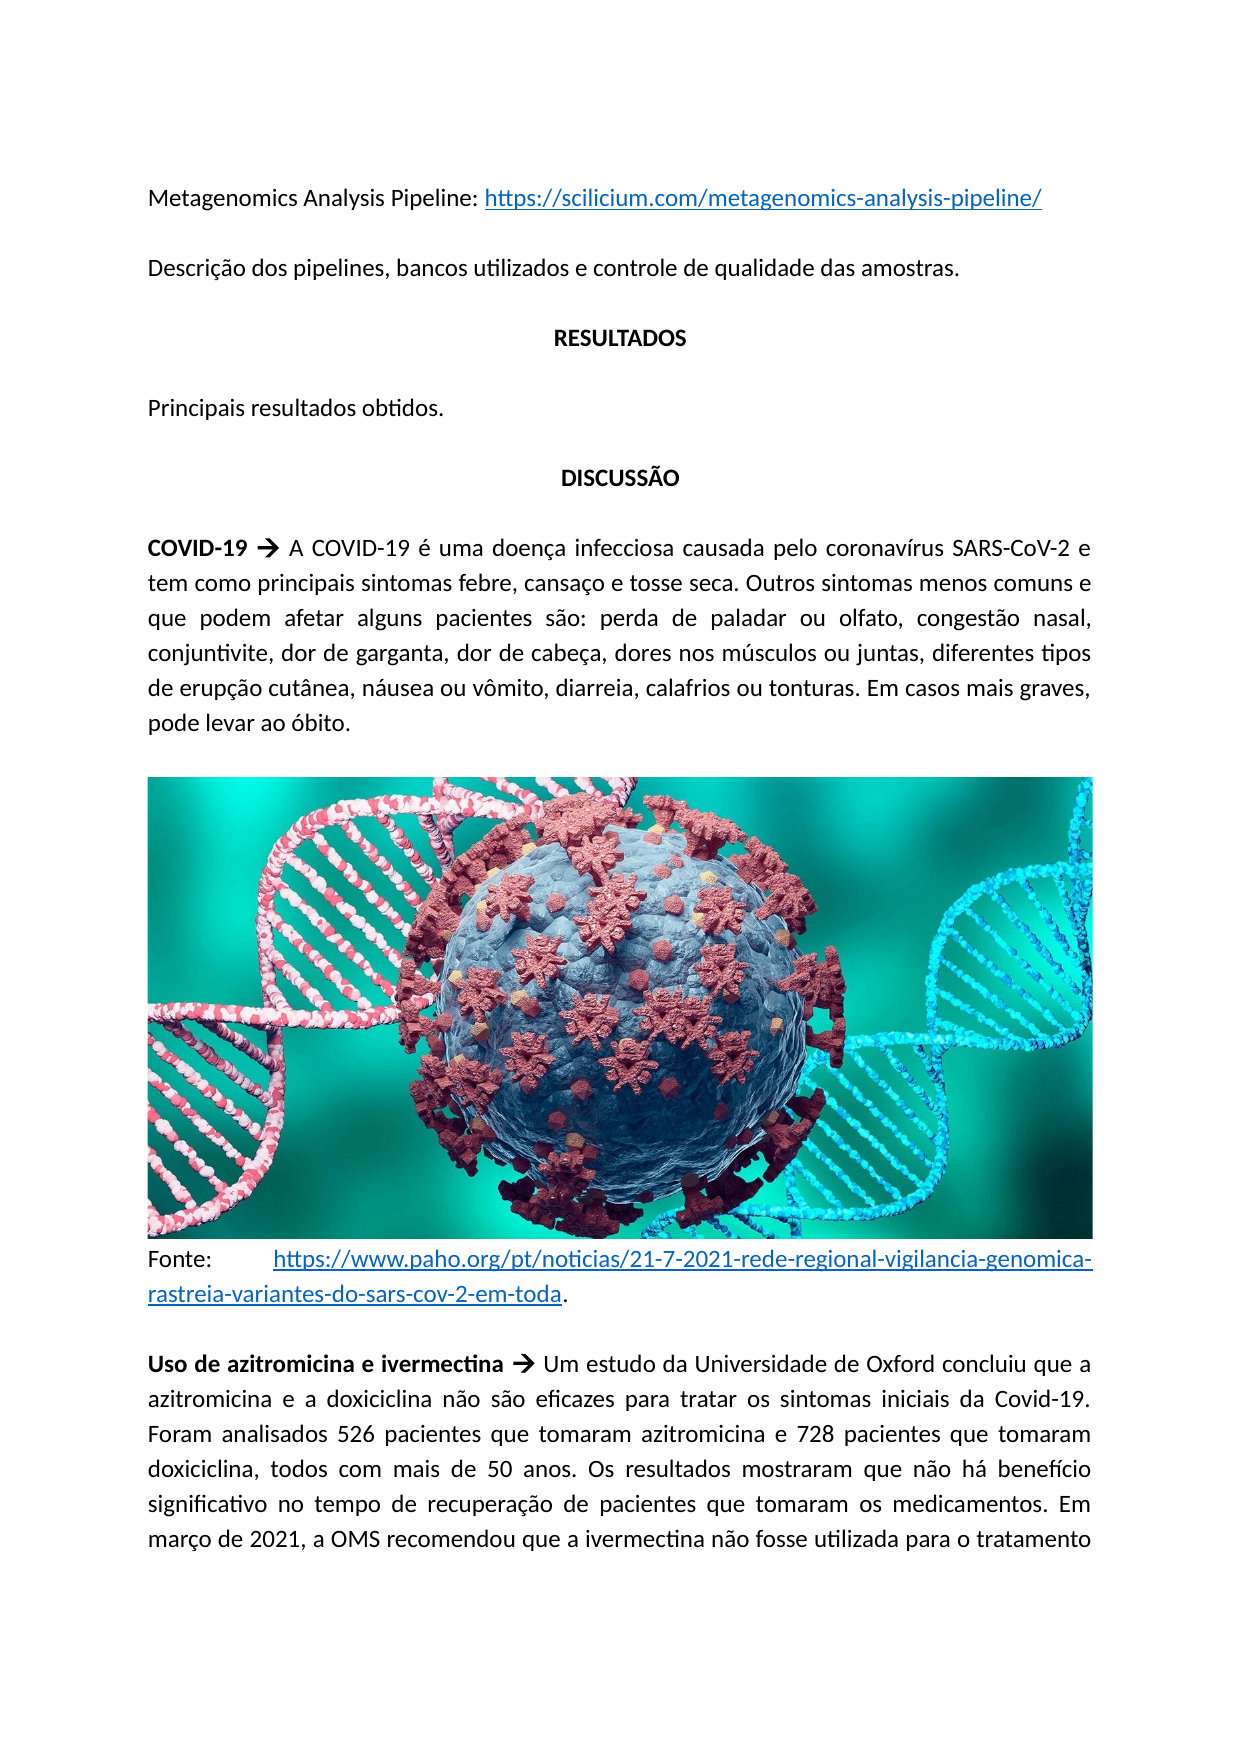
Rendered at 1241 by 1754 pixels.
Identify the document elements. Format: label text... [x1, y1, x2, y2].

picture [1087, 979, 1093, 1000]
text COVID-19 A COVID-19 é uma doença infecciosa causada pelo coronavírus SARS-CoV-2 e tem como principais sintomas febre, cansaço e tosse seca. Outros sintomas menos comuns e que podem afetar alguns pacientes são: perda de paladar ou olfato, congestão nasal, conjuntivite, dor de garganta, dor de cabeça, dores nos músculos ou juntas, diferentes tipos de erupção cutânea, náusea ou vômito, diarreia, calafrios ou tonturas. Em casos mais graves, pode levar ao óbito. [148, 533, 1092, 738]
picture [1076, 891, 1089, 903]
text Principais resultados obtidos. [148, 393, 1092, 423]
picture [147, 777, 1093, 1239]
text Descrição dos pipelines, bancos utilizados e controle de qualidade das amostras. [148, 253, 1092, 283]
text Fonte: https://www.paho.org/pt/noticias/21-7-2021-rede-regional-vigilancia-genomica-rastreia-variantes-do-sars-cov-2-em-toda. [148, 1243, 1092, 1308]
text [148, 1348, 1092, 1553]
text RESULTADOS [148, 323, 1092, 353]
text Metagenomics Analysis Pipeline: https://scilicium.com/metagenomics-analysis-pipeline/ [148, 183, 1092, 213]
text DISCUSSÃO [148, 463, 1092, 493]
picture [1073, 913, 1082, 926]
